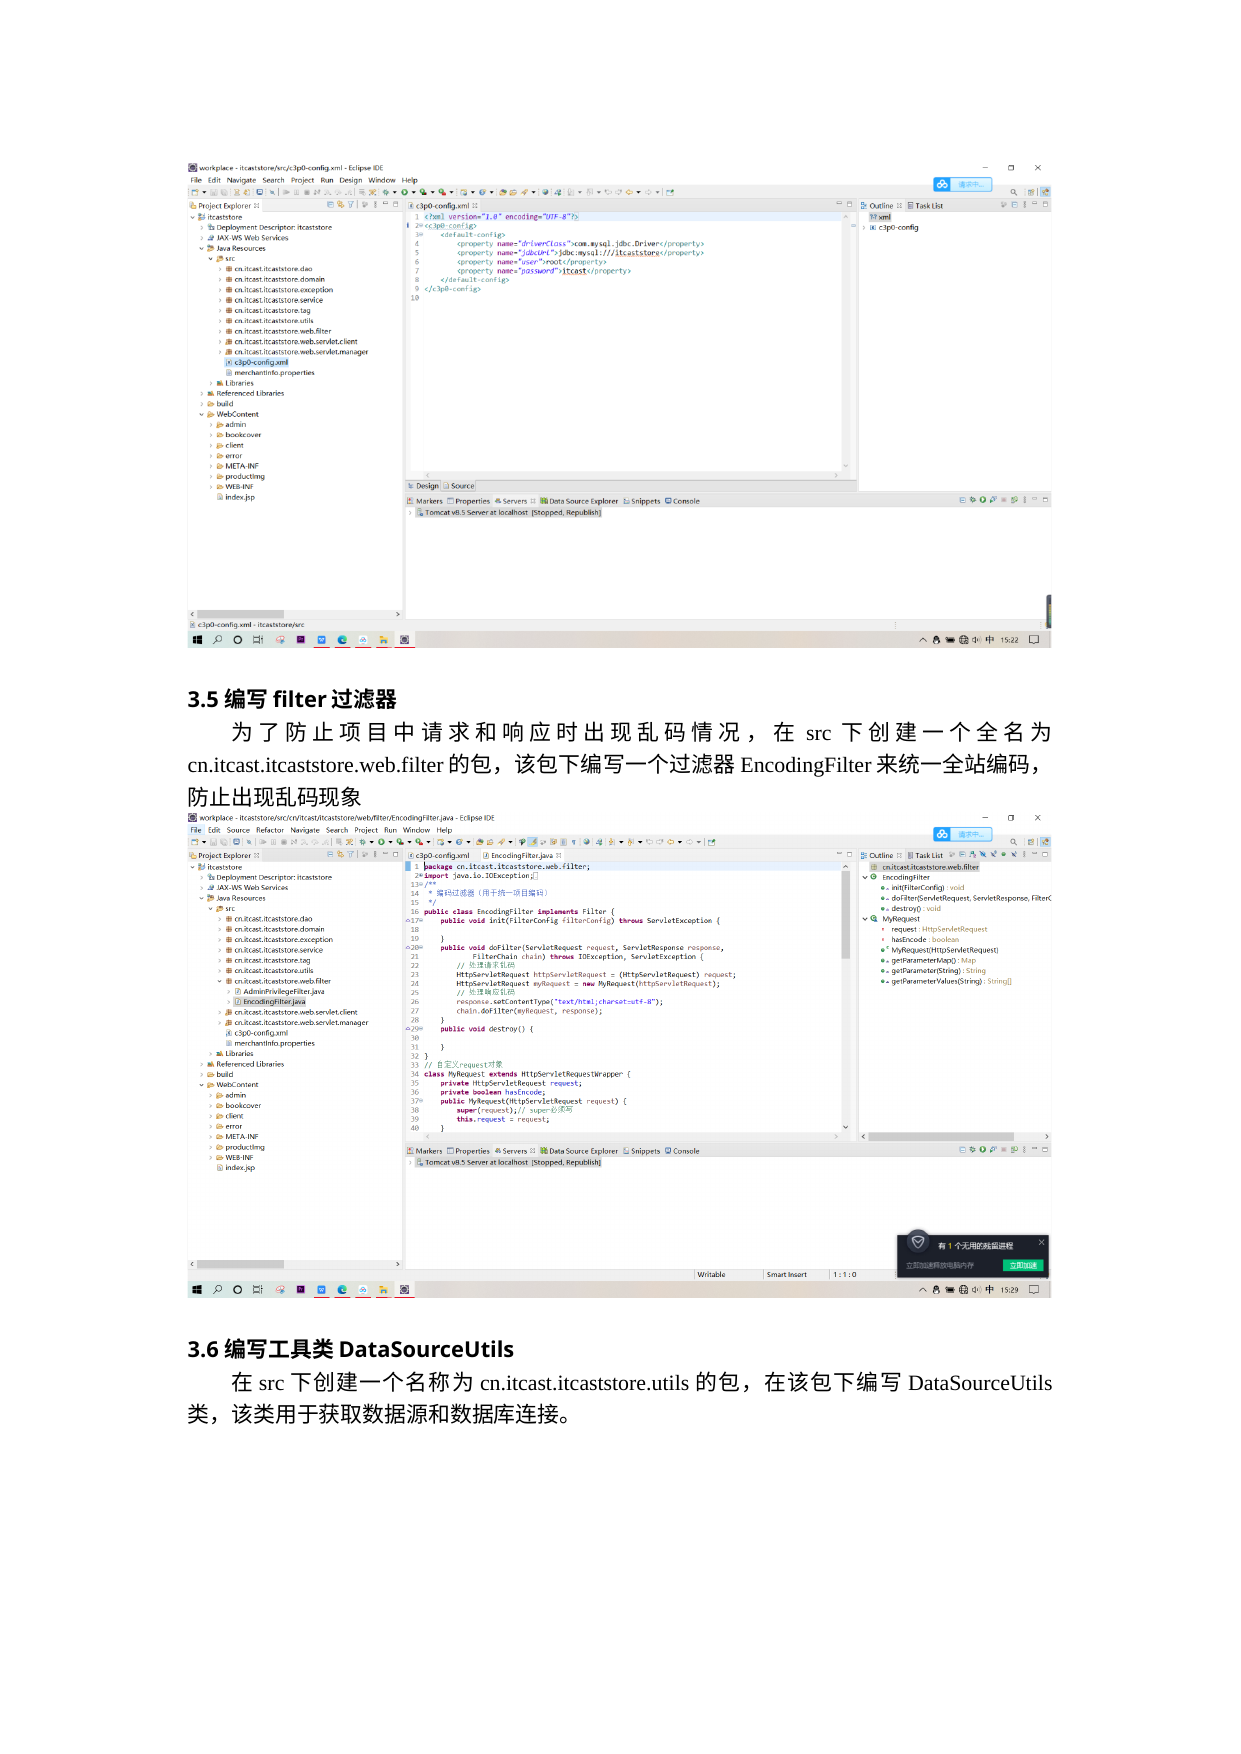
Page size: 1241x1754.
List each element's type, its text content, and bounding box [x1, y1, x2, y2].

picture [187, 812, 1052, 1298]
list 3.5 编写filter过滤器 [187, 682, 1053, 714]
text 为了防止项目中请求和响应时出现乱码情况，在src下创建一个全名为cn.itcast.itcaststore.web.filter的包，该包下编写一个过滤器EncodingFilter来统一全站编码，防止出现乱码现象 [187, 714, 1053, 812]
picture [187, 162, 1052, 648]
text 在src下创建一个名称为cn.itcast.itcaststore.utils的包，在该包下编写DataSourceUtils类，该类用于获取数据源和数据库连接。 [187, 1364, 1053, 1429]
list 3.6 编写工具类DataSourceUtils [187, 1332, 1053, 1364]
